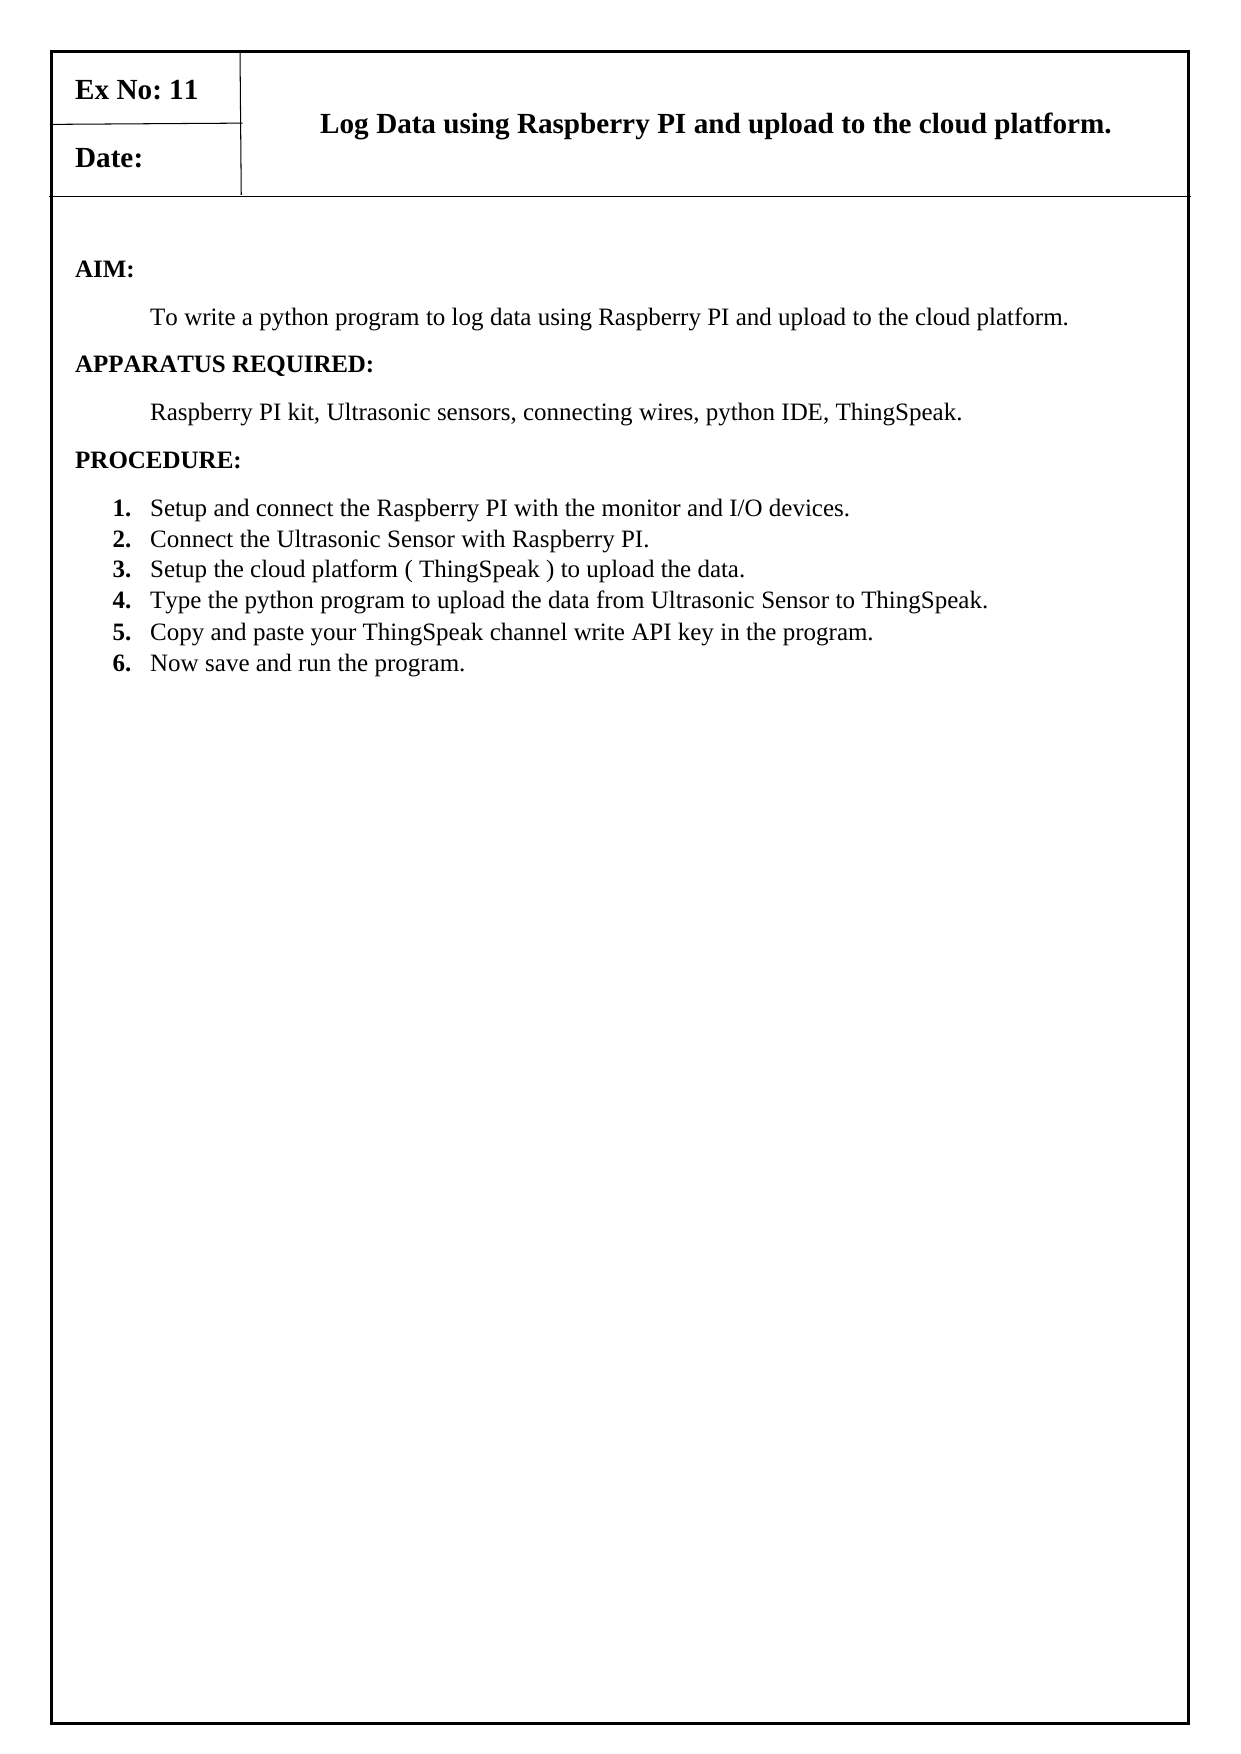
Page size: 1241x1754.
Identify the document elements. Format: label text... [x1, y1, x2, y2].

list Copy and paste your ThingSpeak channel write API key in the program. [112, 617, 1178, 645]
list Setup and connect the Raspberry PI with the monitor and I/O devices. [112, 493, 1178, 521]
list Connect the Ultrasonic Sensor with Raspberry PI. [112, 524, 1178, 552]
subtitle PROCEDURE: [75, 445, 1178, 473]
list Setup the cloud platform ( ThingSpeak ) to upload the data. [112, 554, 1178, 583]
subtitle APPARATUS REQUIRED: [75, 349, 1178, 378]
list Now save and run the program. [112, 648, 1178, 676]
text To write a python program to log data using Raspberry PI and upload to the cloud platform. [150, 302, 1178, 331]
text Raspberry PI kit, Ultrasonic sensors, connecting wires, python IDE, ThingSpeak. [150, 397, 1178, 426]
list Type the python program to upload the data from Ultrasonic Sensor to ThingSpeak. [112, 586, 1178, 614]
subtitle AIM: [75, 254, 1178, 283]
